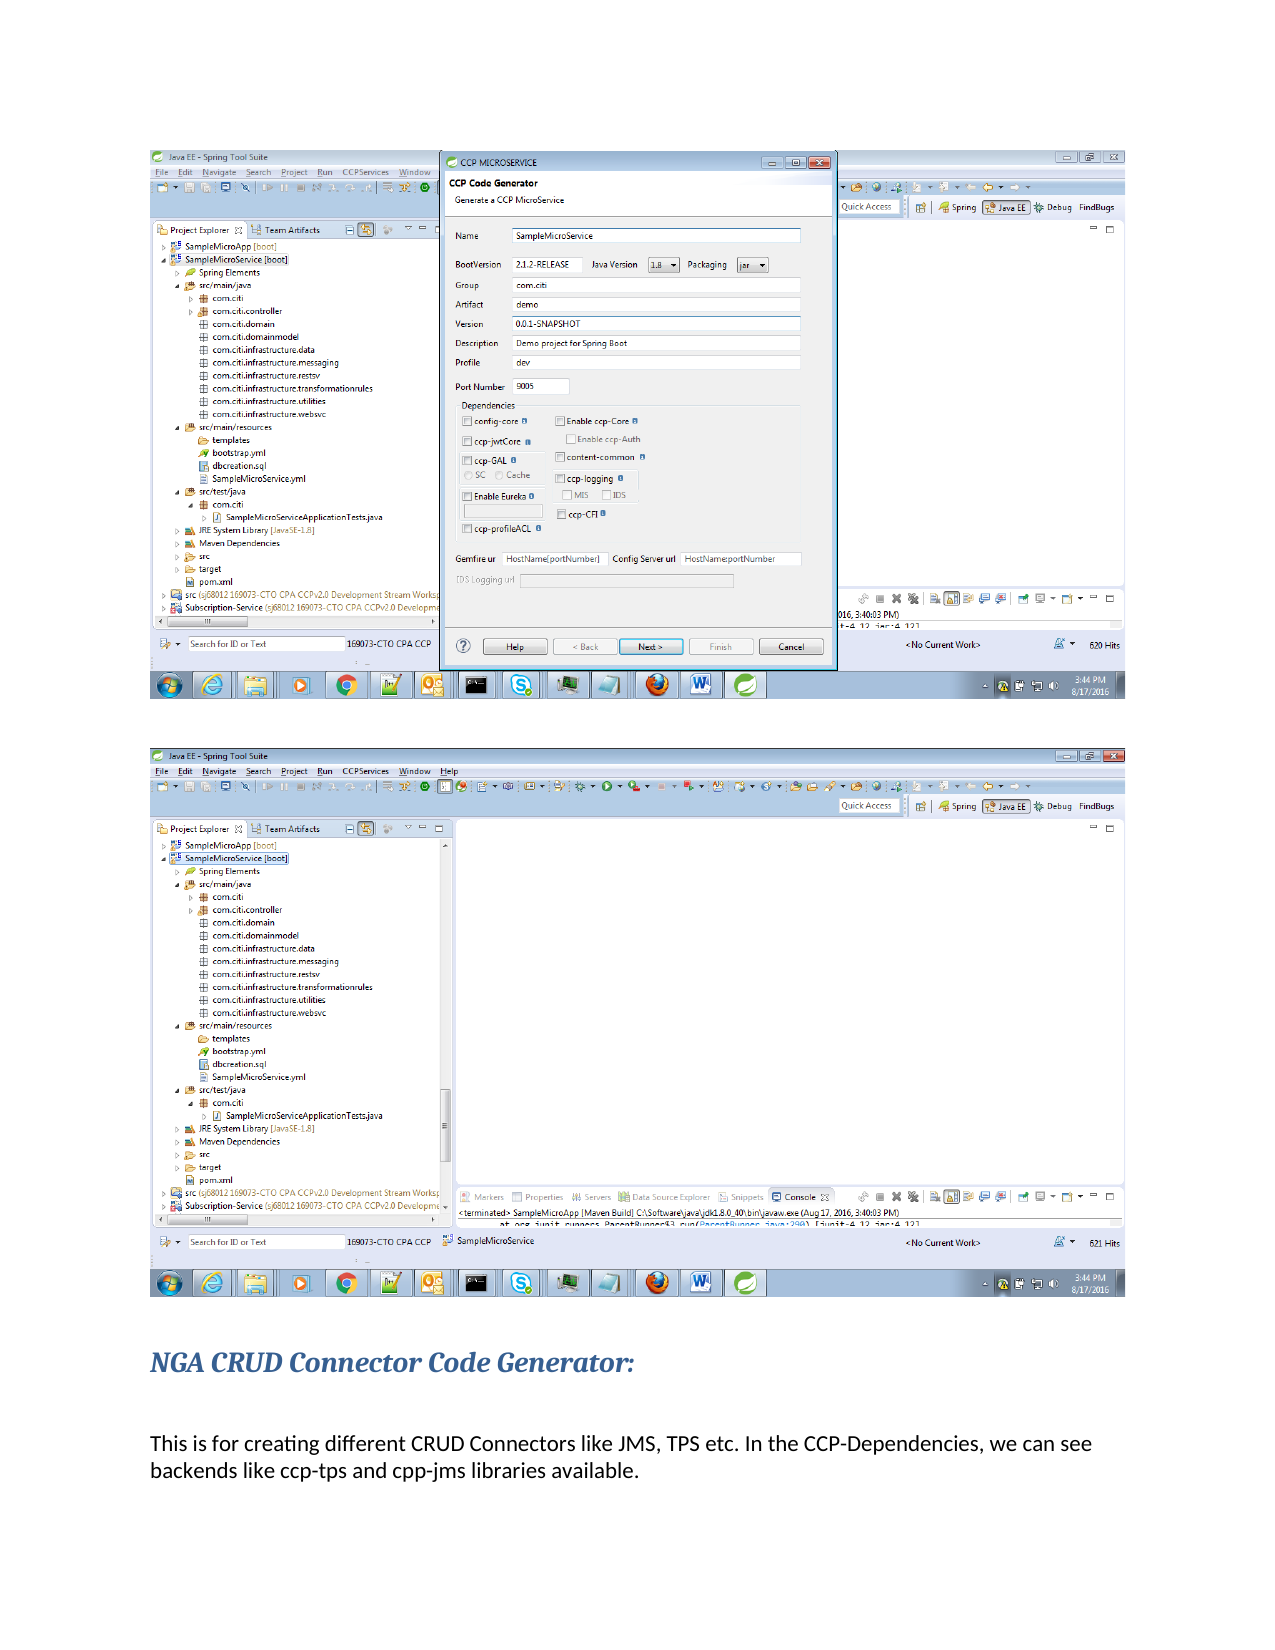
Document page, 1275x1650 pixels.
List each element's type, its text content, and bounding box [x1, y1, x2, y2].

text This is for creating different CRUD Connectors like JMS, TPS etc. In the CCP-Dependencies, we can see backends like ccp-tps and cpp-jms libraries available. [150, 1429, 1125, 1485]
subtitle NGA CRUD Connector Code Generator: [150, 1346, 1125, 1380]
picture [150, 748, 1125, 1297]
picture [150, 150, 1125, 699]
